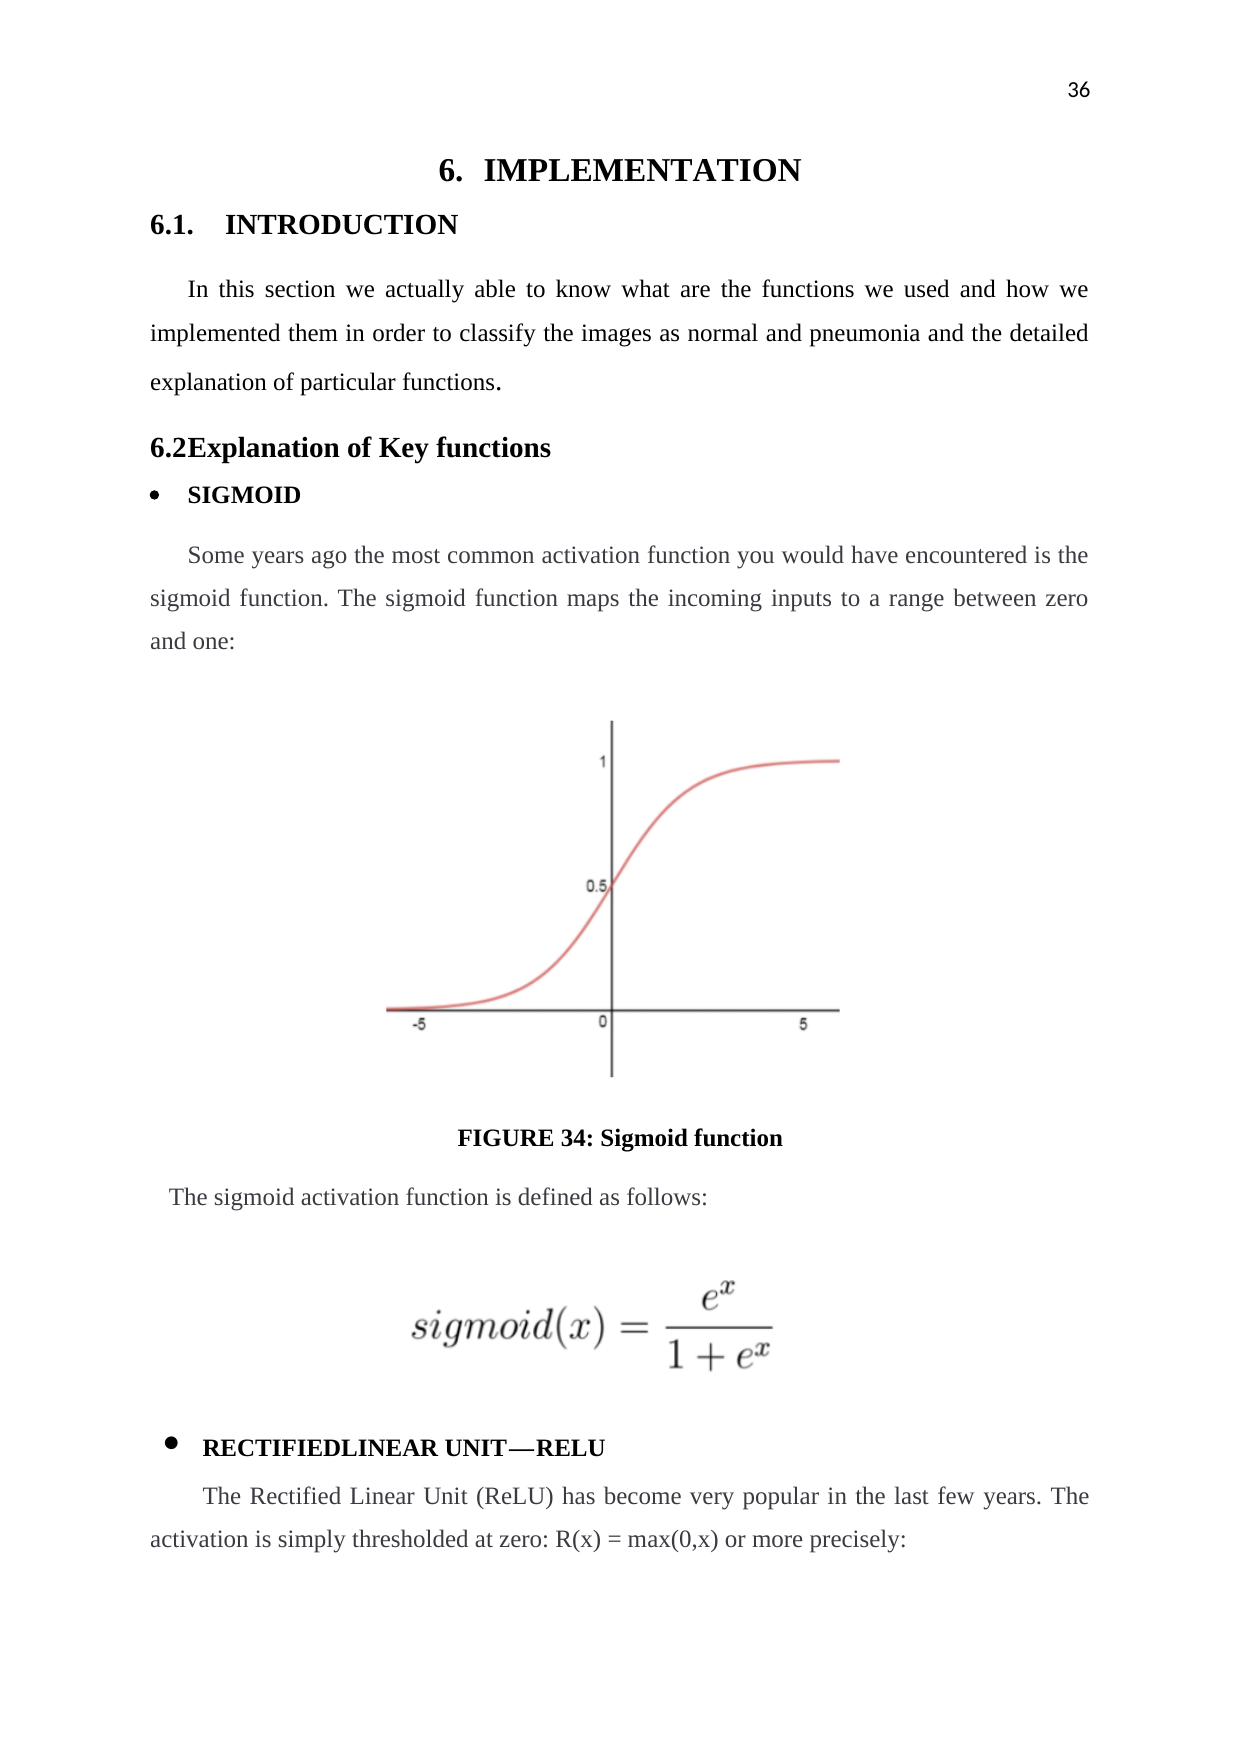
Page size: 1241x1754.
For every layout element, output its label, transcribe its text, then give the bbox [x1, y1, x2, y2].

text The Rectified Linear Unit (ReLU) has become very popular in the last few years. The activation is simply thresholded at zero: R(x) = max(0,x) or more precisely: [150, 1481, 1090, 1553]
text The sigmoid activation function is defined as follows: [150, 1182, 1090, 1211]
list Explanation of Key functions [150, 430, 1090, 464]
list SIGMOID [150, 480, 1090, 509]
list IMPLEMENTATION [150, 150, 1090, 188]
picture [354, 707, 886, 1092]
text Some years ago the most common activation function you would have encountered is the sigmoid function. The sigmoid function maps the incoming inputs to a range between zero and one: [150, 540, 1090, 655]
text In this section we actually able to know what are the functions we used and how we implemented them in order to classify the images as normal and pneumonia and the detailed explanation of particular functions. [150, 274, 1090, 397]
subtitle RECTIFIEDLINEAR UNIT — RELU [165, 1430, 1090, 1464]
list INTRODUCTION [150, 207, 1090, 241]
picture [390, 1262, 839, 1397]
text FIGURE 34: Sigmoid function [150, 1123, 1090, 1151]
